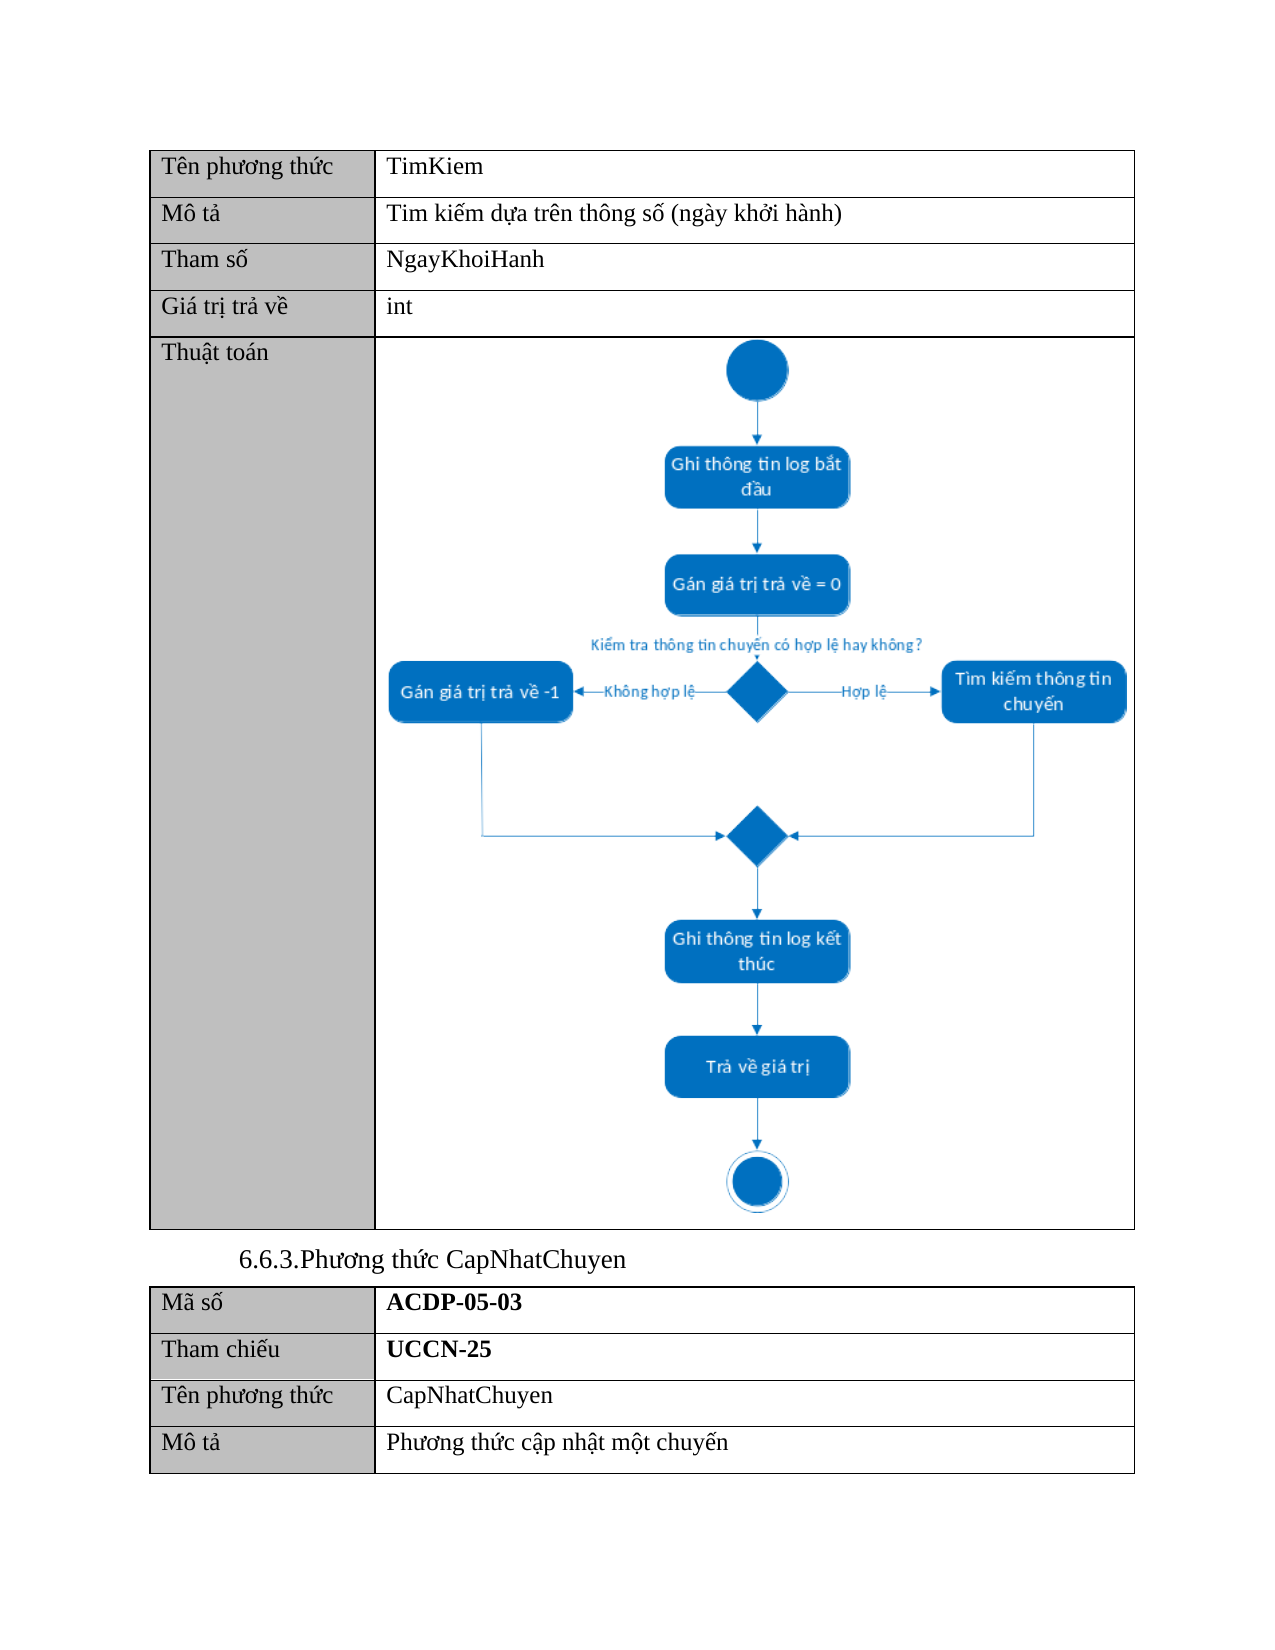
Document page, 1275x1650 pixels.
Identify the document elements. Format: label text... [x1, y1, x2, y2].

table_cell Tên phương thức [151, 1381, 374, 1426]
table_cell Giá trị trả về [151, 291, 374, 336]
table_cell [376, 338, 1134, 1229]
table_header ACDP-05-03 [376, 1288, 1134, 1333]
table_cell UCCN-25 [376, 1334, 1134, 1379]
table_header Mã số [151, 1288, 374, 1333]
table_cell Thuật toán [151, 338, 374, 1229]
table_cell TimKiem [376, 151, 1134, 197]
table_cell Tên phương thức [151, 151, 374, 197]
table_cell Tham số [151, 244, 374, 290]
table_cell int [376, 291, 1134, 336]
table_cell Phương thức cập nhật một chuyến [376, 1427, 1134, 1473]
table_cell CapNhatChuyen [376, 1381, 1134, 1426]
list Phương thức CapNhatChuyen [238, 1243, 1125, 1274]
table_cell Tim kiếm dựa trên thông số (ngày khởi hành) [376, 198, 1134, 243]
table_cell Mô tả [151, 198, 374, 243]
table_cell Tham chiếu [151, 1334, 374, 1379]
table_cell Mô tả [151, 1427, 374, 1473]
table_cell NgayKhoiHanh [376, 244, 1134, 290]
